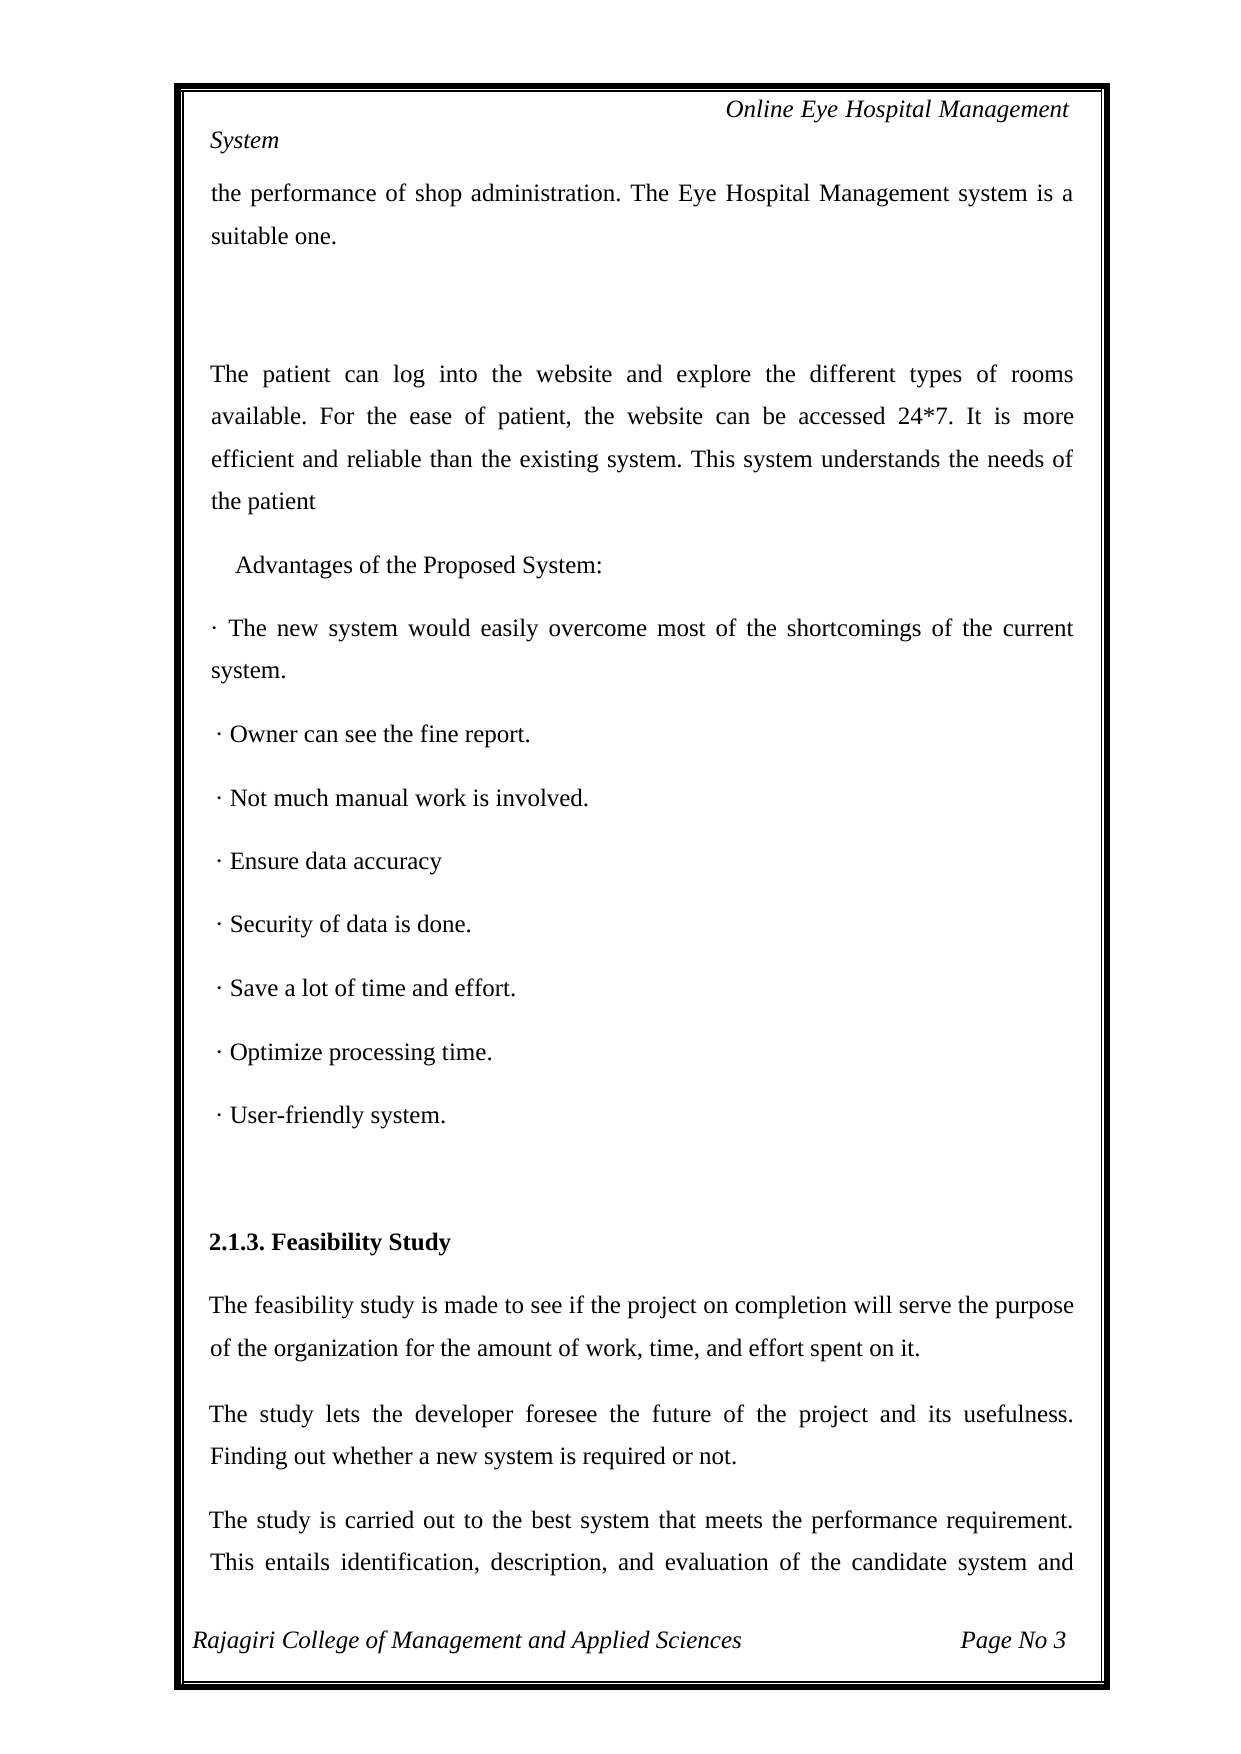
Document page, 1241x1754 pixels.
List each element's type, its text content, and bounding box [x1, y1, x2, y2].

text · Save a lot of time and effort. [209, 973, 1075, 1002]
text · Owner can see the fine report. [209, 719, 1075, 748]
text The patient can log into the website and explore the different types of rooms available. For the ease of patient, the website can be accessed 24*7. It is more efficient and reliable than the existing system. This system understands the needs of the patient [210, 359, 1075, 515]
text · Security of data is done. [209, 909, 1075, 938]
text · Optimize processing time. [209, 1037, 1075, 1065]
text Advantages of the Proposed System: [210, 550, 1075, 578]
text · Ensure data accuracy [209, 846, 1075, 875]
text 2.1.3. Feasibility Study [209, 1227, 1075, 1256]
text The study lets the developer foresee the future of the project and its usefulness. Finding out whether a new system is required or not. [209, 1399, 1075, 1470]
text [209, 1505, 1075, 1576]
text · Not much manual work is involved. [209, 783, 1075, 811]
text · User-friendly system. [209, 1100, 1075, 1129]
text The feasibility study is made to see if the project on completion will serve the purpose of the organization for the amount of work, time, and effort spent on it. [209, 1290, 1075, 1362]
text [210, 178, 1075, 250]
text · The new system would easily overcome most of the shortcomings of the current system. [210, 613, 1075, 684]
